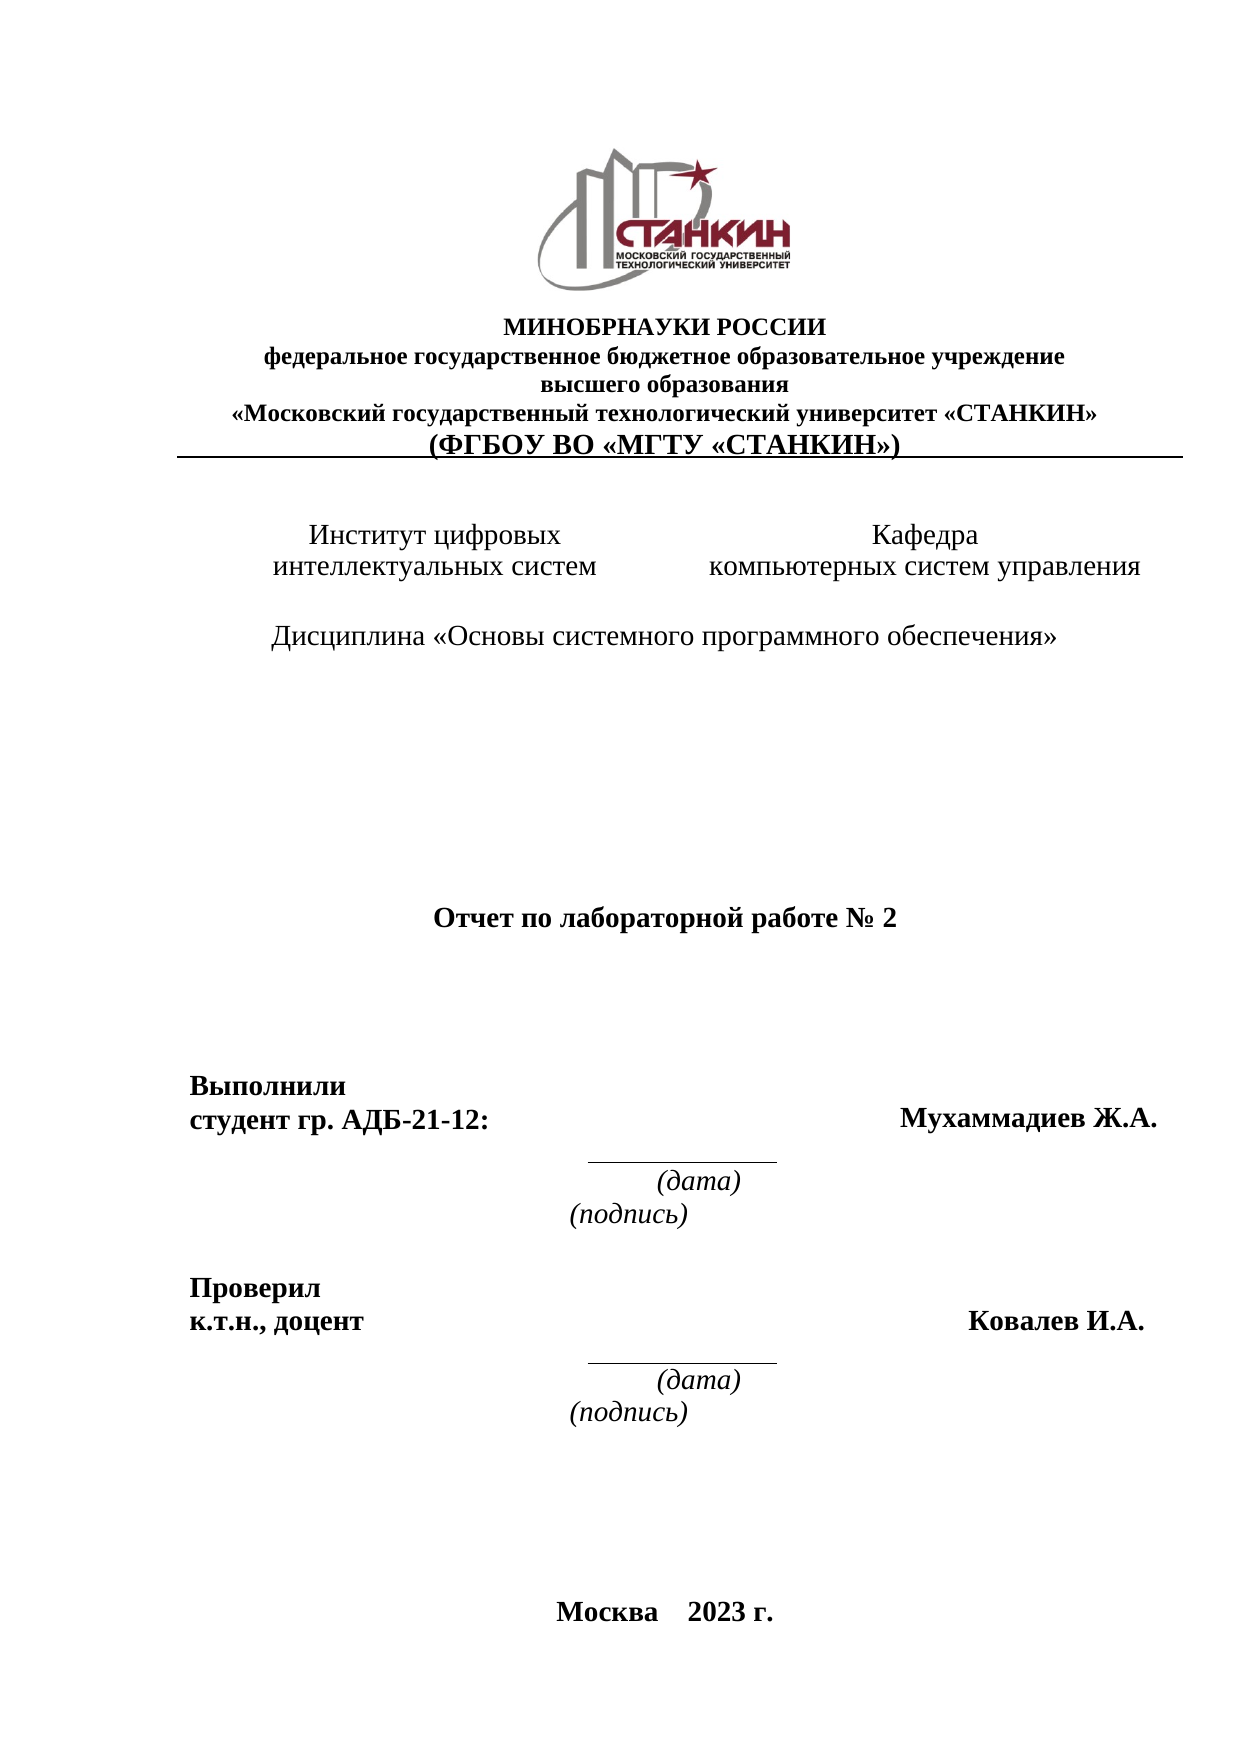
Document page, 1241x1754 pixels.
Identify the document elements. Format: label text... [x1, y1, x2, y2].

text «Московский государственный технологический университет «СТАНКИН» [230, 398, 1098, 427]
table_header Выполнили студент гр. АДБ-21-12: [169, 1070, 529, 1253]
table_cell Проверил к.т.н., доцент [169, 1254, 529, 1437]
table_header Мухаммадиев Ж.А. [864, 1070, 1166, 1253]
text (ФГБОУ ВО «МГТУ «СТАНКИН») [177, 427, 1236, 461]
table_header Институт цифровых интеллектуальных систем [252, 518, 653, 584]
text МИНОБРНАУКИ РОССИИ [230, 312, 1099, 341]
table_cell (дата) (подпись) [529, 1254, 863, 1437]
table_header (дата) (подпись) [529, 1070, 863, 1253]
table_header Кафедра компьютерных систем управления [653, 518, 1161, 584]
table_cell Ковалев И.А. [864, 1254, 1166, 1437]
text Дисциплина «Основы системного программного обеспечения» [230, 618, 1098, 651]
subtitle Отчет по лабораторной работе № 2 [230, 900, 1099, 934]
picture [537, 147, 791, 291]
text Москва 2023 г. [135, 1594, 1194, 1627]
text федеральное государственное бюджетное образовательное учреждение высшего образования [230, 341, 1099, 398]
